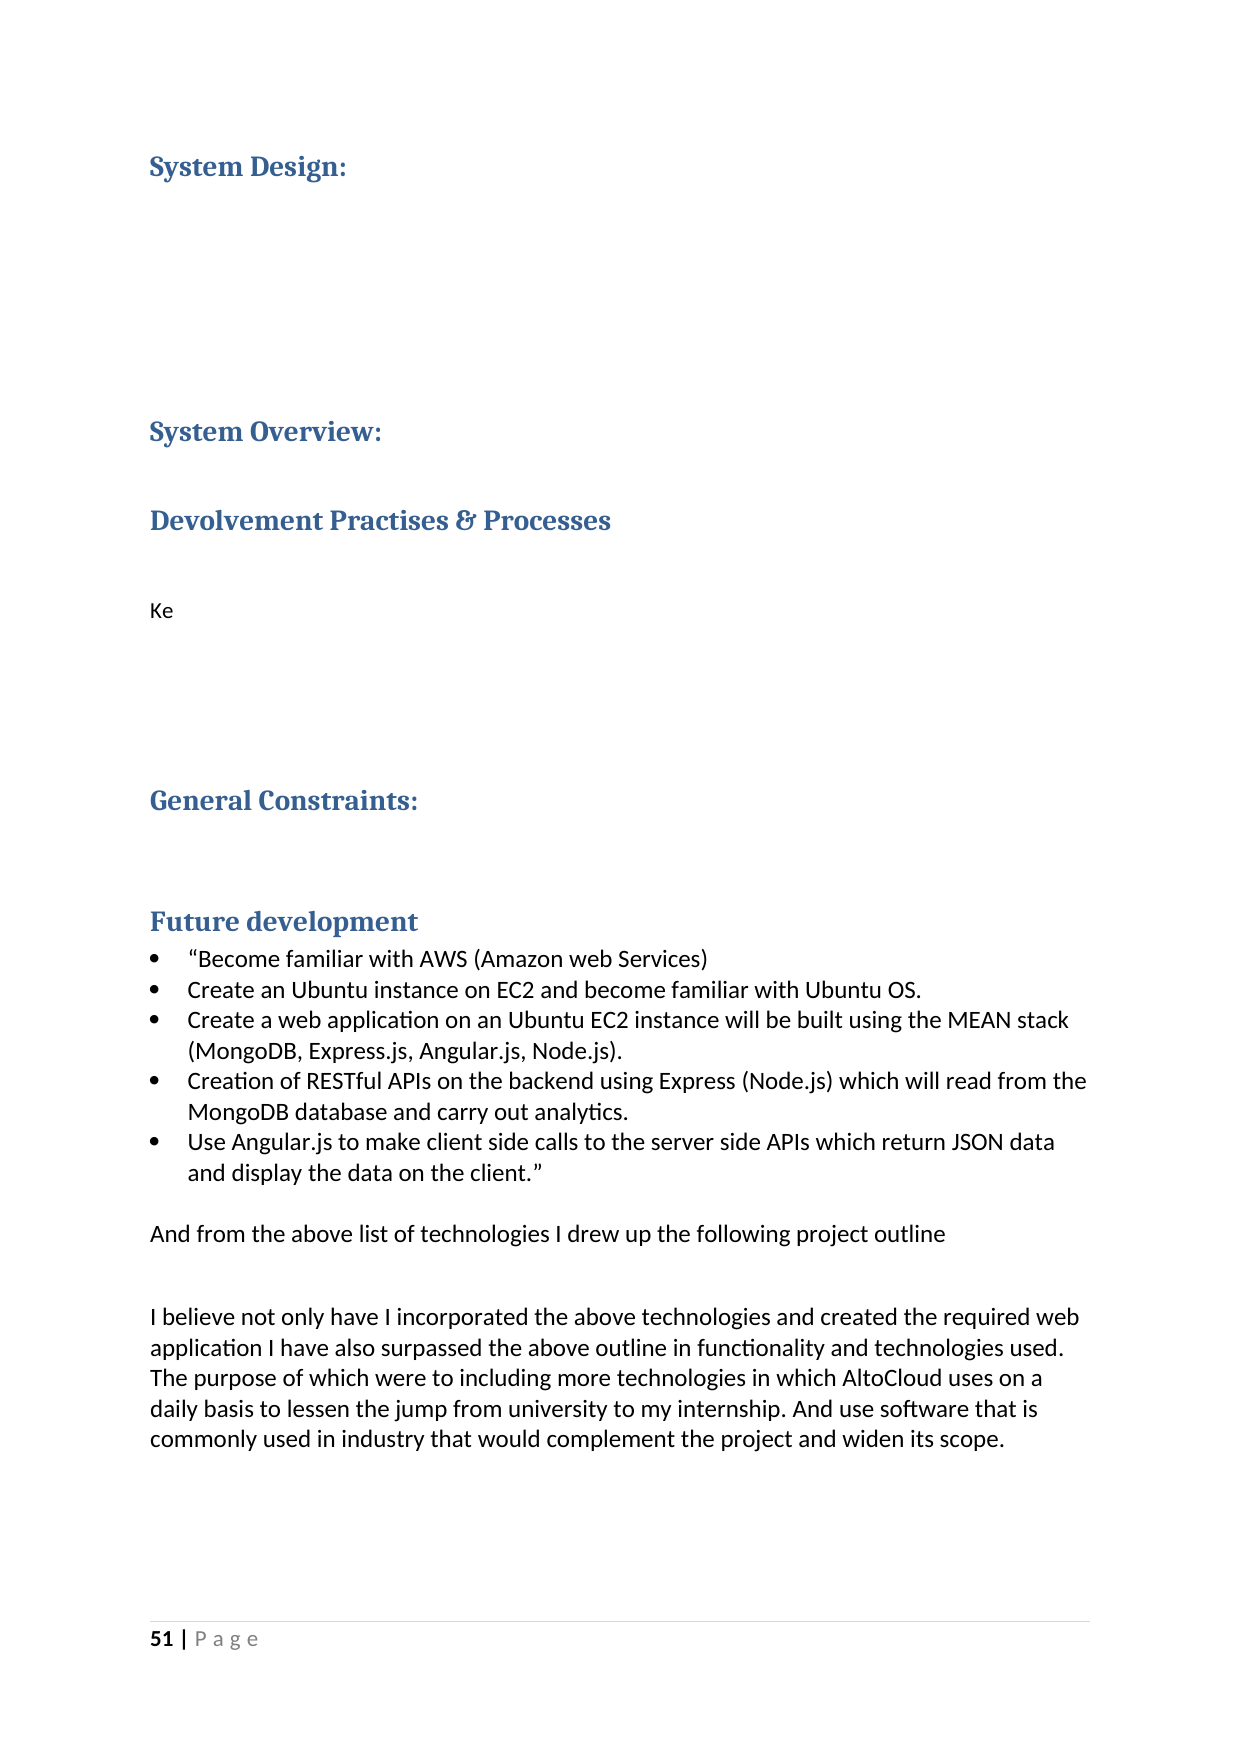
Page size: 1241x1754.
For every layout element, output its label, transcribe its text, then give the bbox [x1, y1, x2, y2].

text Ke [150, 596, 1090, 624]
list Create a web application on an Ubuntu EC2 instance will be built using the MEAN stack (MongoDB, Express.js, Angular.js, Node.js). [150, 1004, 1090, 1065]
list Creation of RESTful APIs on the backend using Express (Node.js) which will read from the MongoDB database and carry out analytics. [150, 1065, 1090, 1126]
subtitle System Design: [150, 150, 1090, 183]
list Use Angular.js to make client side calls to the server side APIs which return JSON data and display the data on the client.” [150, 1126, 1090, 1187]
subtitle Devolvement Practises & Processes [150, 504, 1090, 538]
subtitle General Constraints: [150, 784, 1090, 817]
list Create an Ubuntu instance on EC2 and become familiar with Ubuntu OS. [150, 974, 1090, 1004]
subtitle Future development [150, 905, 1090, 938]
text And from the above list of technologies I drew up the following project outline [150, 1218, 1090, 1248]
subtitle System Overview: [150, 416, 1090, 449]
list “Become familiar with AWS (Amazon web Services) [150, 943, 1090, 974]
text I believe not only have I incorporated the above technologies and created the required web application I have also surpassed the above outline in functionality and technologies used. The purpose of which were to including more technologies in which AltoCloud uses on a daily basis to lessen the jump from university to my internship. And use software that is commonly used in industry that would complement the project and widen its scope. [150, 1301, 1090, 1454]
